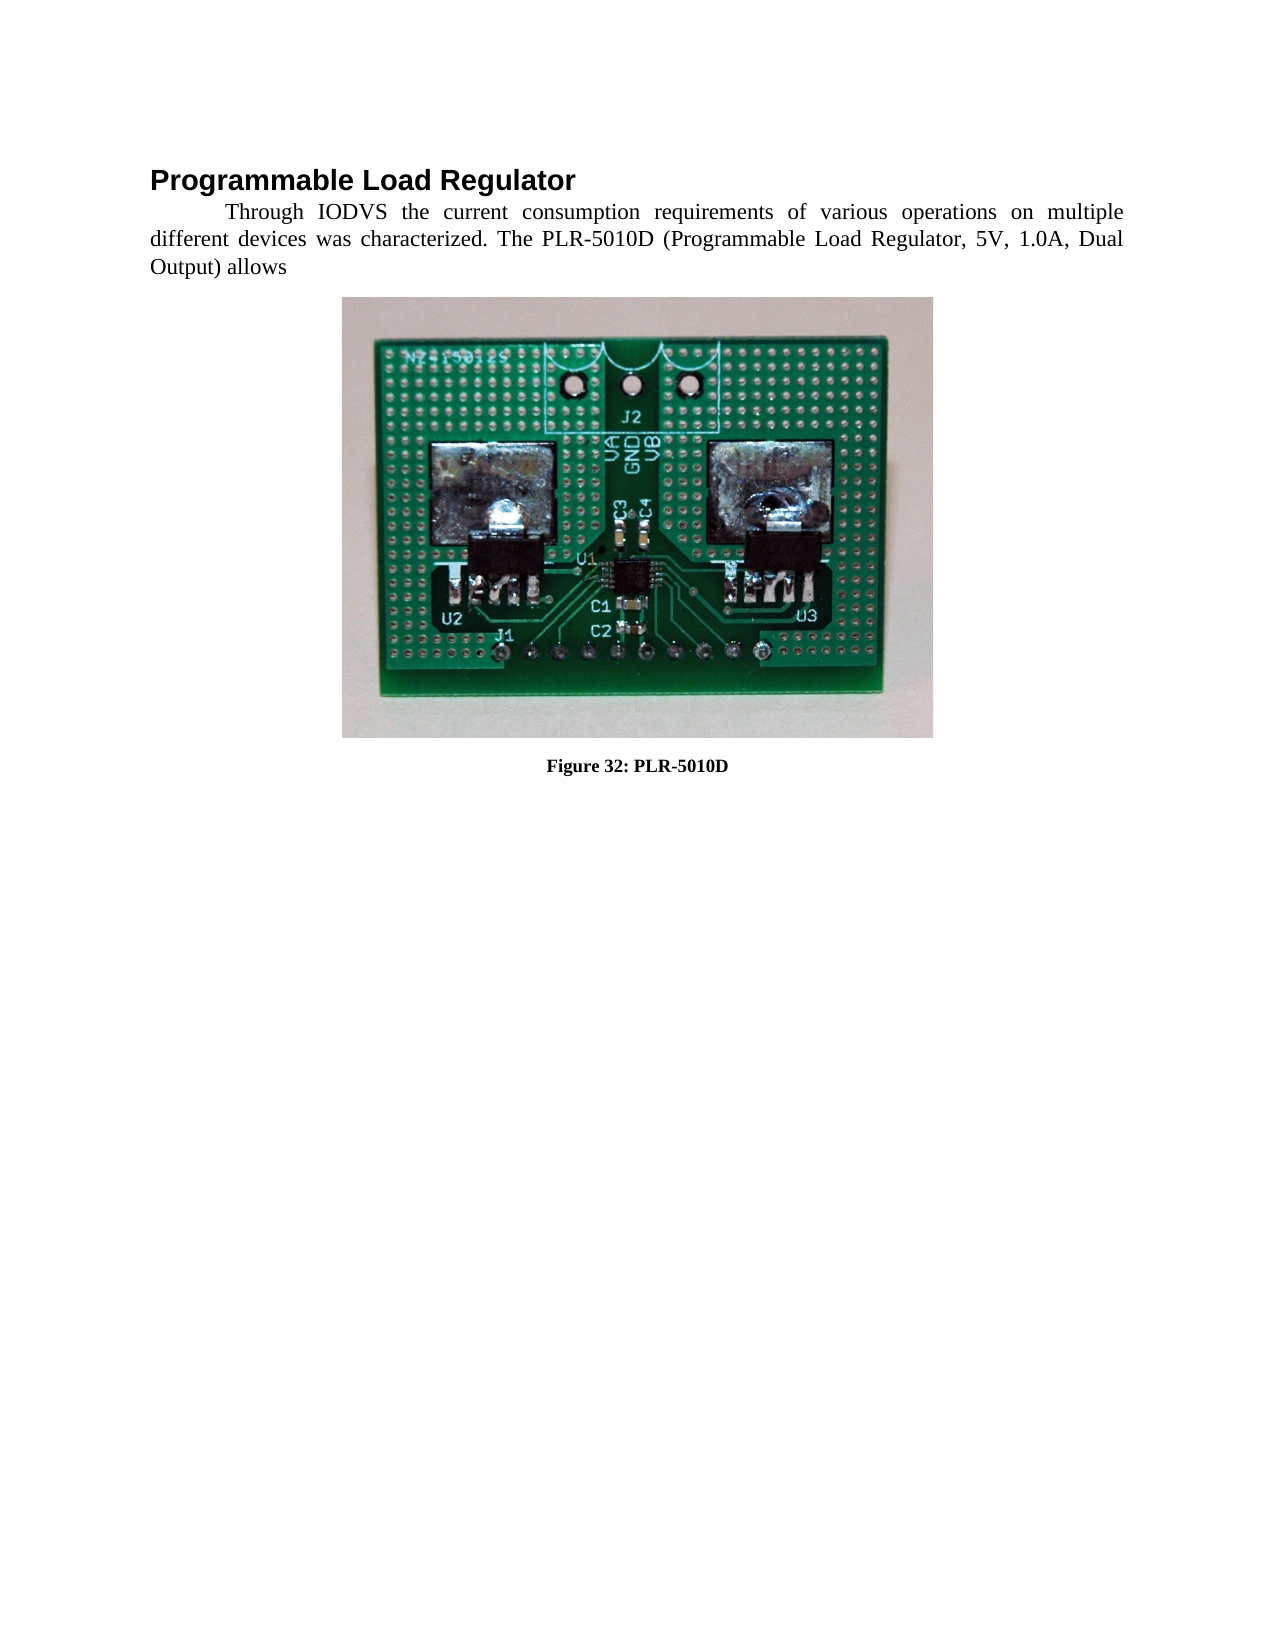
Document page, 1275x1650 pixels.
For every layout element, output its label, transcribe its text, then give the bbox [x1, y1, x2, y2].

picture [341, 297, 934, 738]
subtitle Programmable Load Regulator [150, 162, 1125, 196]
text Through IODVS the current consumption requirements of various operations on multiple different devices was characterized. The PLR-5010D (Programmable Load Regulator, 5V, 1.0A, Dual Output) allows [150, 198, 1125, 279]
